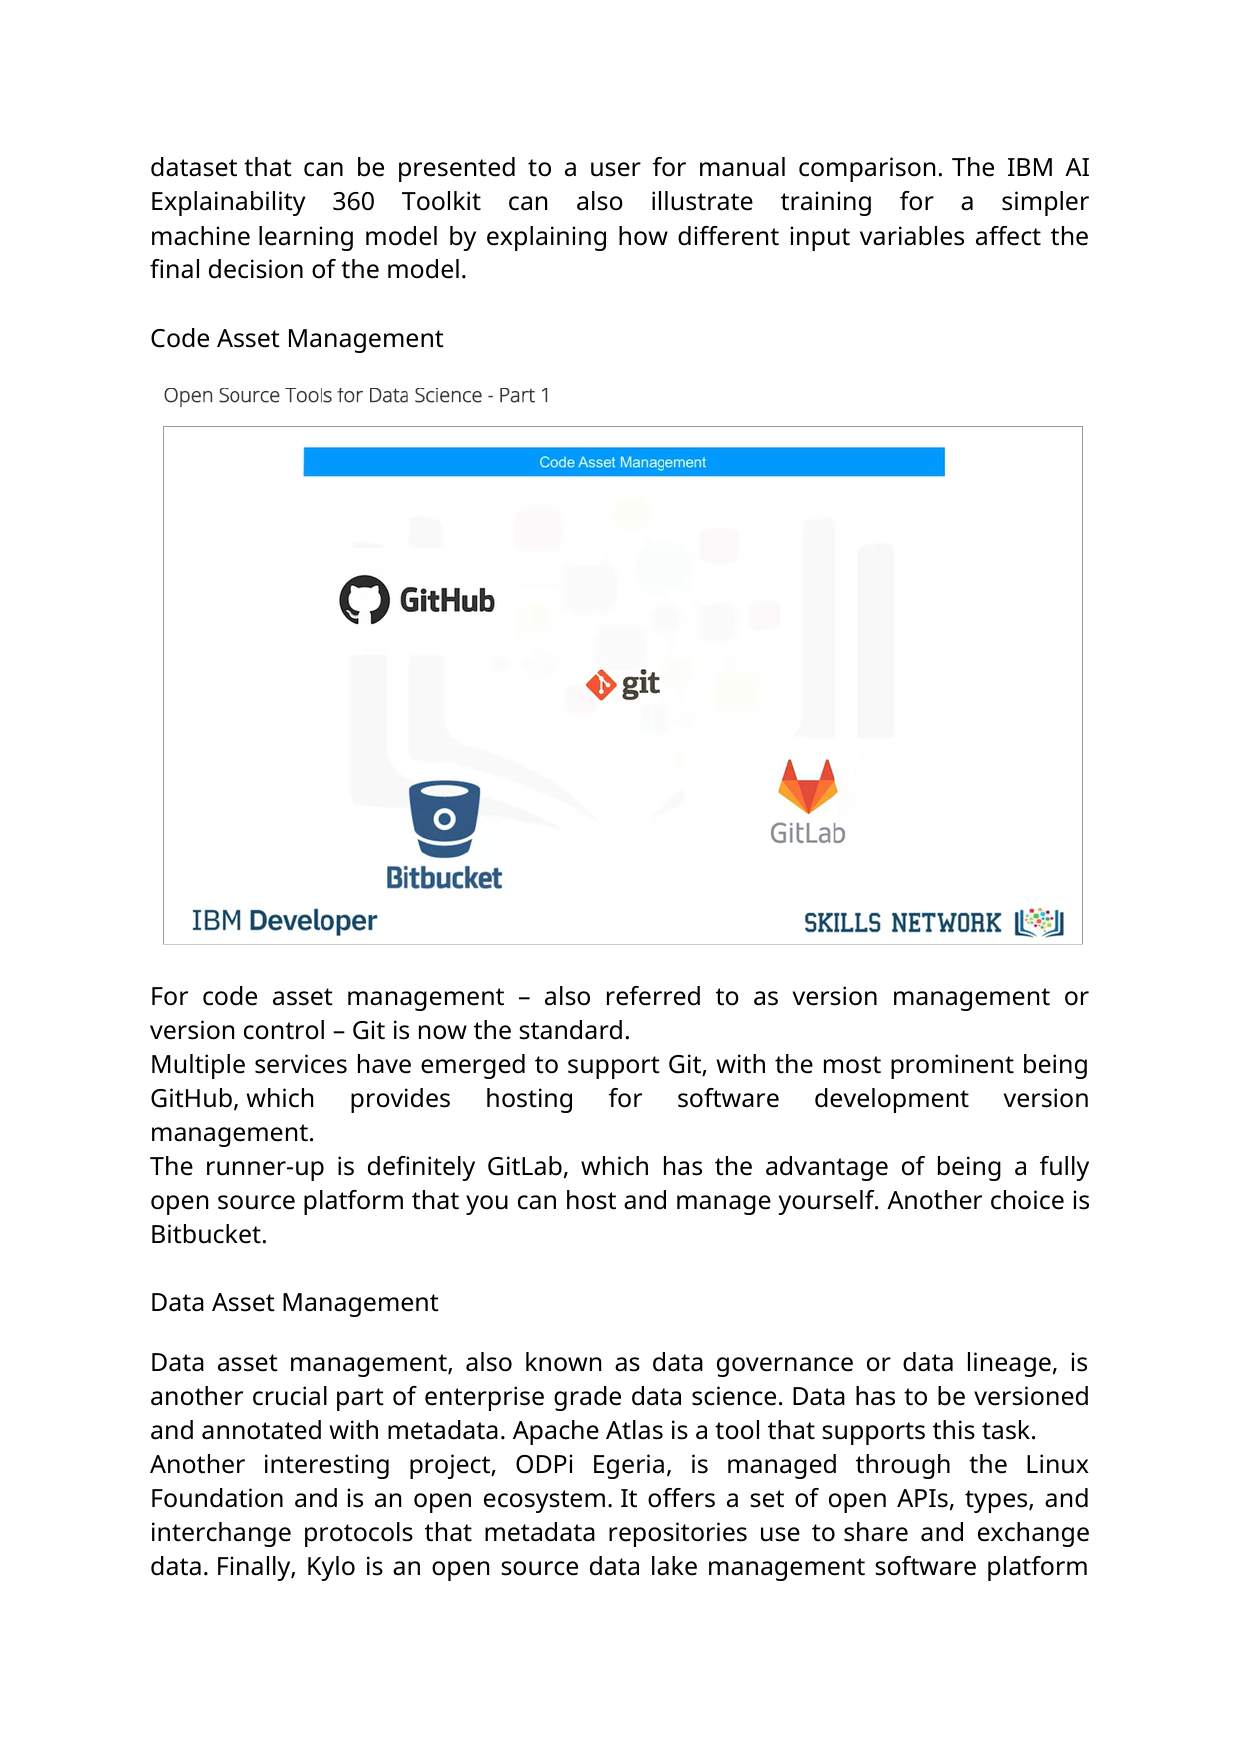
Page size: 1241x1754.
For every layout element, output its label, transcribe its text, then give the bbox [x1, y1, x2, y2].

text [150, 1447, 1090, 1583]
text Multiple services have emerged to support Git, with the most prominent being GitHub, which provides hosting for software development version management. [150, 1047, 1090, 1149]
text Data Asset Management [150, 1285, 1090, 1319]
text Code Asset Management [150, 320, 1090, 354]
text Data asset management, also known as data governance or data lineage, is another crucial part of enterprise grade data science. Data has to be versioned and annotated with metadata. Apache Atlas is a tool that supports this task. [150, 1344, 1090, 1447]
picture [150, 388, 1091, 945]
text The runner-up is definitely GitLab, which has the advantage of being a fully open source platform that you can host and manage yourself. Another choice is Bitbucket. [150, 1149, 1090, 1251]
text For code asset management – also referred to as version management or version control – Git is now the standard. [150, 978, 1090, 1047]
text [150, 150, 1090, 286]
